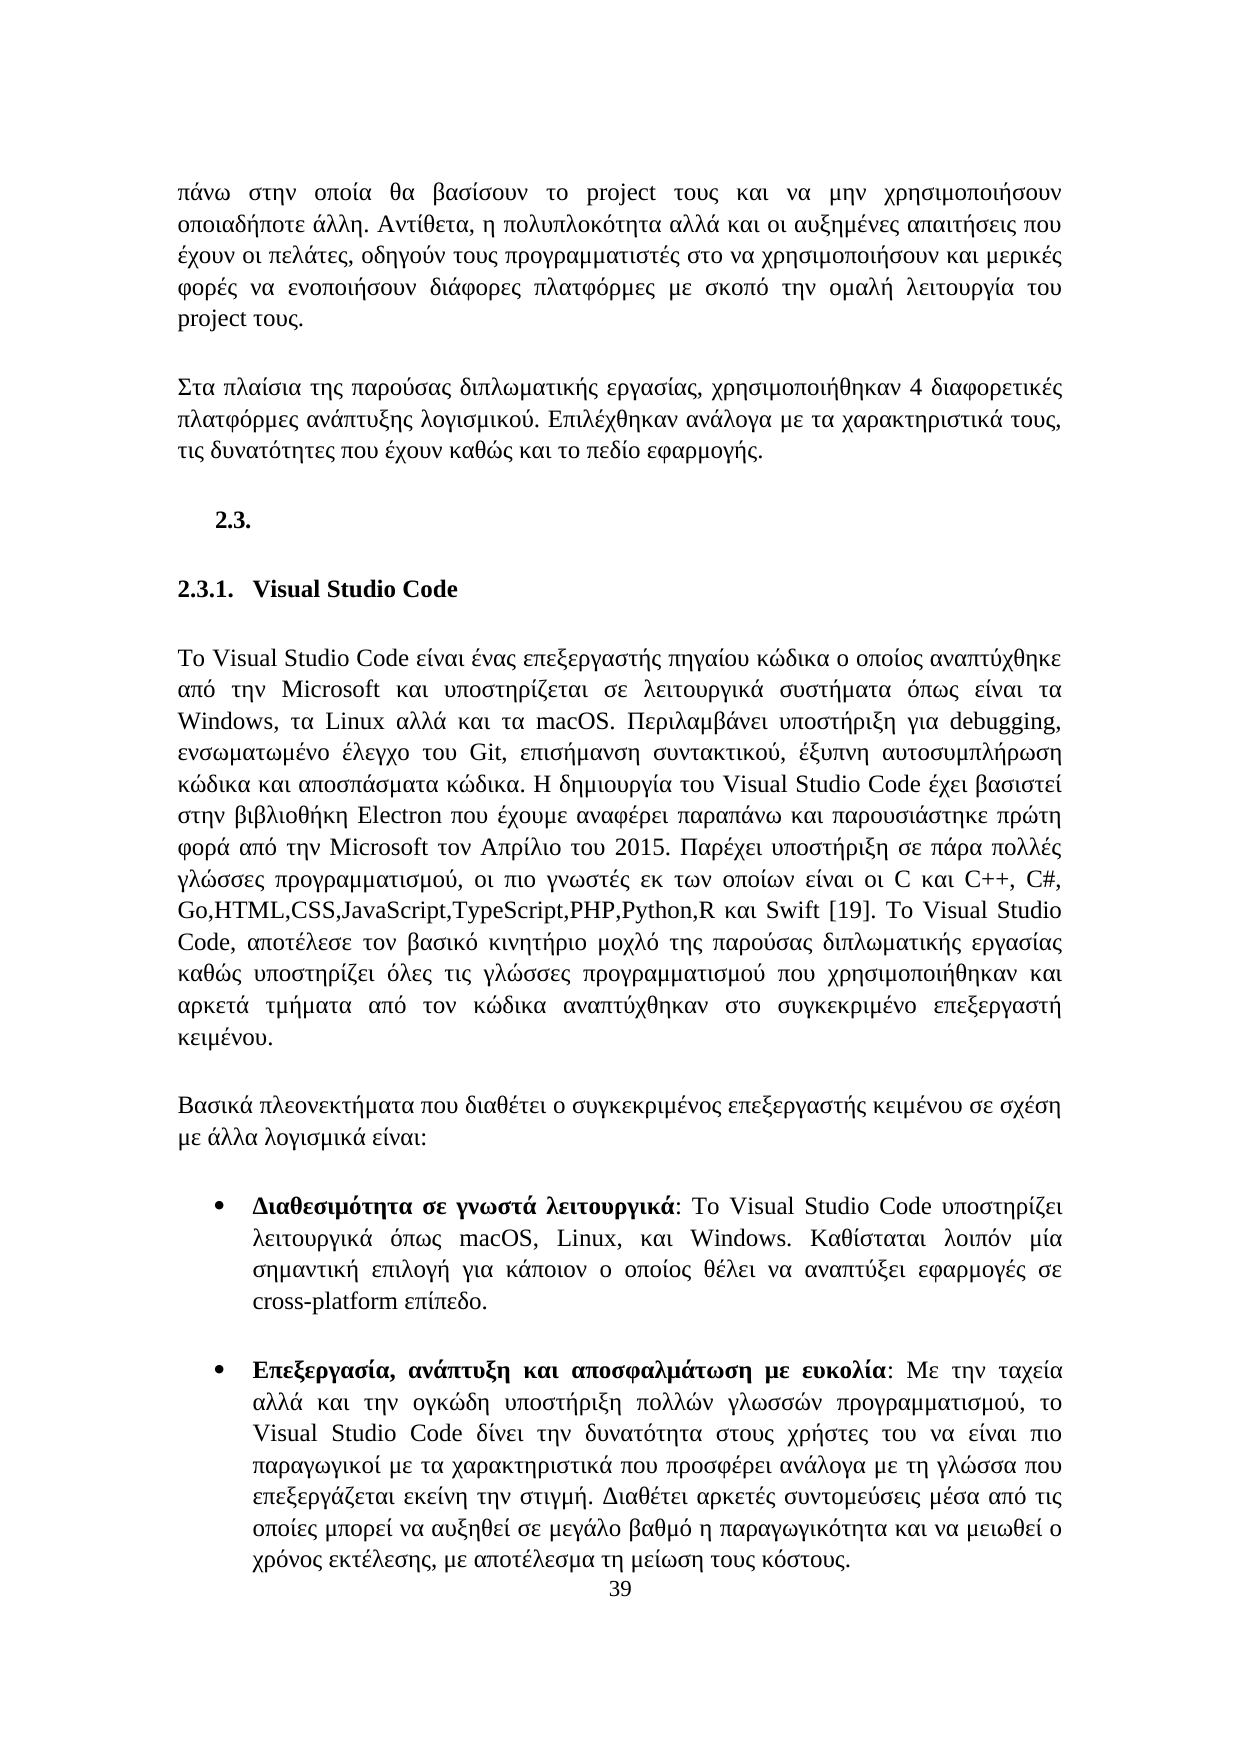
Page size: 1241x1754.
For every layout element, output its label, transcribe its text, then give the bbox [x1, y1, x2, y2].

list Visual Studio Code [177, 574, 1063, 602]
text Στα πλαίσια της παρούσας διπλωματικής εργασίας, χρησιμοποιήθηκαν 4 διαφορετικές πλατφόρμες ανάπτυξης λογισμικού. Επιλέχθηκαν ανάλογα με τα χαρακτηριστικά τους, τις δυνατότητες που έχουν καθώς και το πεδίο εφαρμογής. [177, 372, 1063, 464]
text Βασικά πλεονεκτήματα που διαθέτει ο συγκεκριμένος επεξεργαστής κειμένου σε σχέση με άλλα λογισμικά είναι: [177, 1091, 1063, 1151]
list Διαθεσιμότητα σε γνωστά λειτουργικά: Το Visual Studio Code υποστηρίζει λειτουργικά όπως macOS, Linux, και Windows. Καθίσταται λοιπόν μία σημαντική επιλογή για κάποιον ο οποίος θέλει να αναπτύξει εφαρμογές σε cross-platform επίπεδο. [215, 1191, 1063, 1315]
text Το Visual Studio Code είναι ένας επεξεργαστής πηγαίου κώδικα ο οποίος αναπτύχθηκε από την Microsoft και υποστηρίζεται σε λειτουργικά συστήματα όπως είναι τα Windows, τα Linux αλλά και τα macOS. Περιλαμβάνει υποστήριξη για debugging, ενσωματωμένο έλεγχο του Git, επισήμανση συντακτικού, έξυπνη αυτοσυμπλήρωση κώδικα και αποσπάσματα κώδικα. Η δημιουργία του Visual Studio Code έχει βασιστεί στην βιβλιοθήκη Electron που έχουμε αναφέρει παραπάνω και παρουσιάστηκε πρώτη φορά από την Microsoft τον Απρίλιο του 2015. Παρέχει υποστήριξη σε πάρα πολλές γλώσσες προγραμματισμού, οι πιο γνωστές εκ των οποίων είναι οι C και C++, C#, Go,HTML,CSS,JavaScript,TypeScript,PHP,Python,R και Swift [19]. Το Visual Studio Code, αποτέλεσε τον βασικό κινητήριο μοχλό της παρούσας διπλωματικής εργασίας καθώς υποστηρίζει όλες τις γλώσσες προγραμματισμού που χρησιμοποιήθηκαν και αρκετά τμήματα από τον κώδικα αναπτύχθηκαν στο συγκεκριμένο επεξεργαστή κειμένου. [177, 643, 1063, 1050]
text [177, 177, 1063, 332]
list Επεξεργασία, ανάπτυξη και αποσφαλμάτωση με ευκολία: Με την ταχεία αλλά και την ογκώδη υποστήριξη πολλών γλωσσών προγραμματισμού, το Visual Studio Code δίνει την δυνατότητα στους χρήστες του να είναι πιο παραγωγικοί με τα χαρακτηριστικά που προσφέρει ανάλογα με τη γλώσσα που επεξεργάζεται εκείνη την στιγμή. Διαθέτει αρκετές συντομεύσεις μέσα από τις οποίες μπορεί να αυξηθεί σε μεγάλο βαθμό η παραγωγικότητα και να μειωθεί ο χρόνος εκτέλεσης, με αποτέλεσμα τη μείωση τους κόστους. [215, 1355, 1063, 1573]
